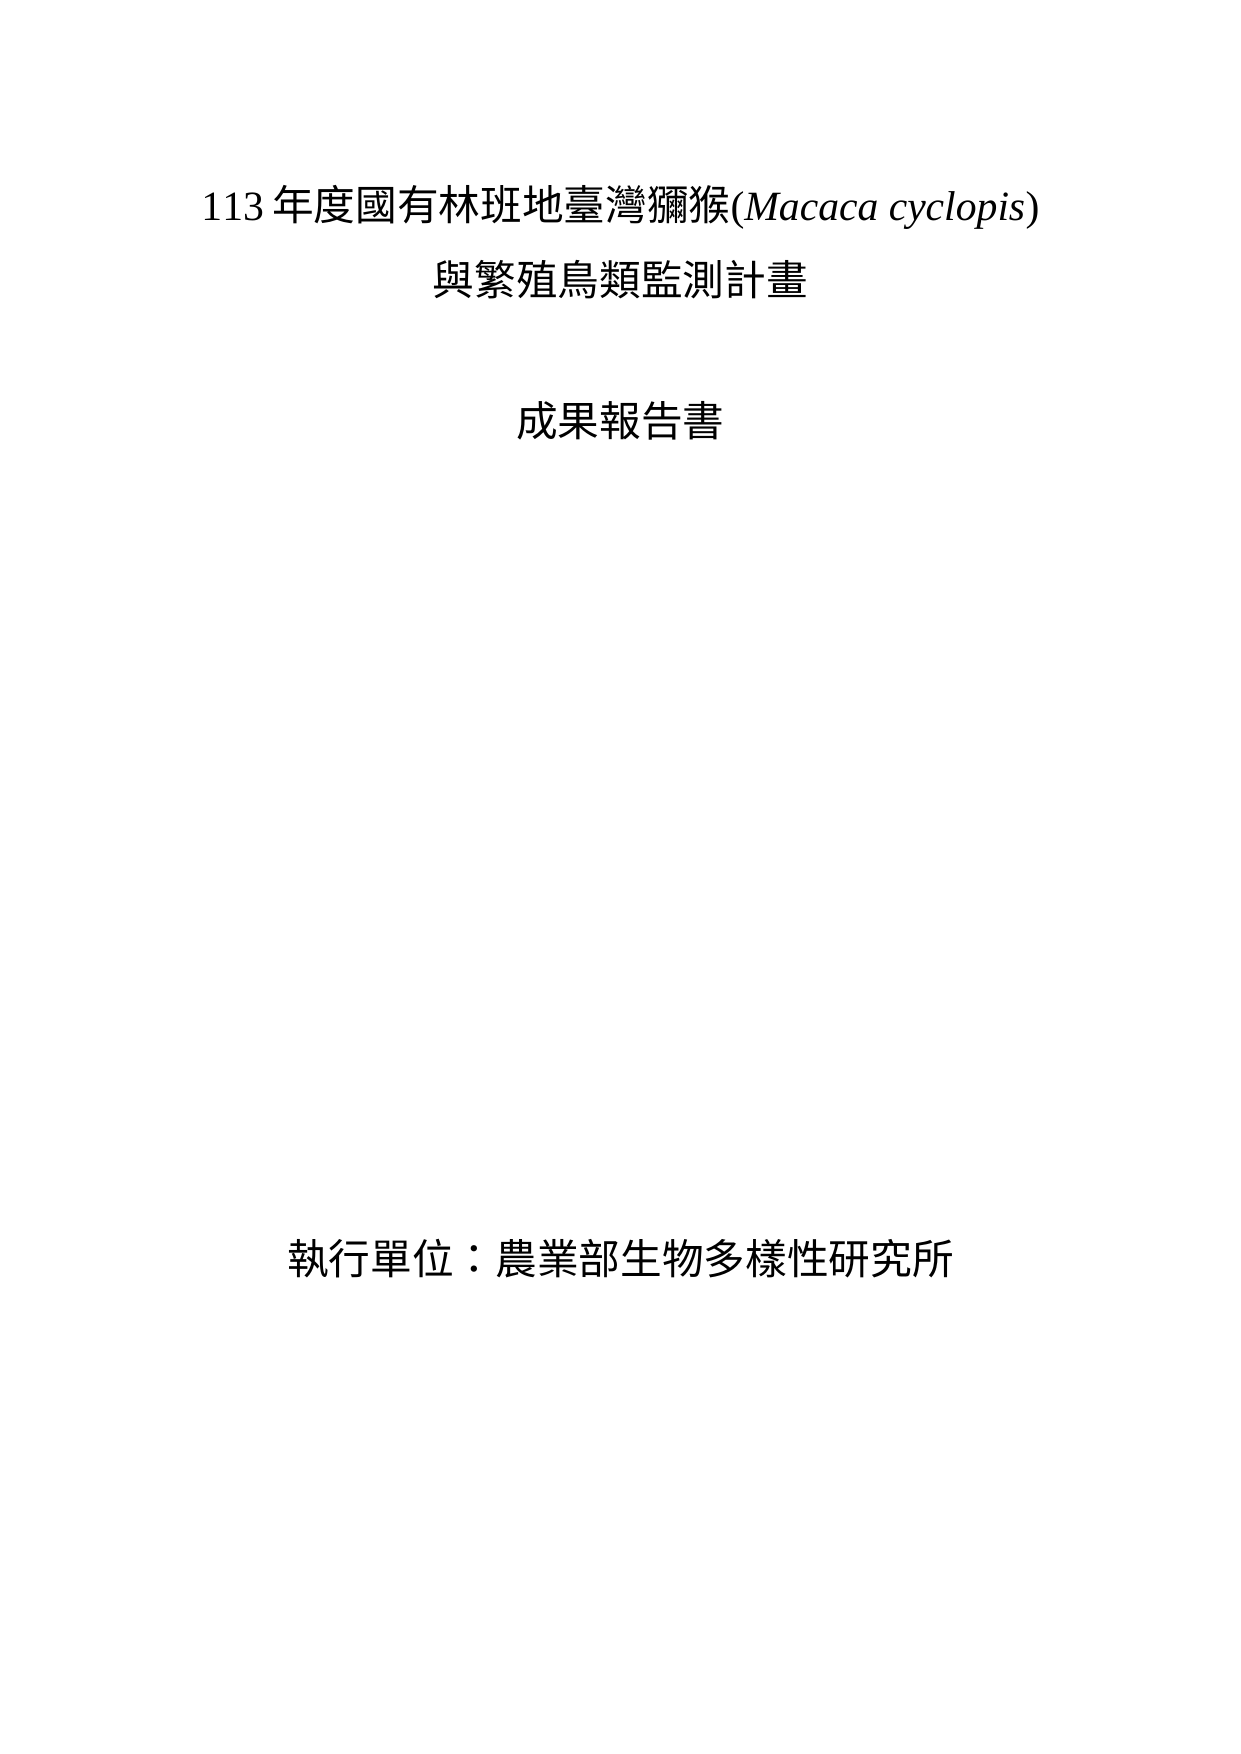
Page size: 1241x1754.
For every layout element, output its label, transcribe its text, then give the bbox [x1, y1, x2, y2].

text 113年度國有林班地臺灣獼猴(Macaca cyclopis)與繁殖鳥類監測計畫 [187, 164, 1053, 314]
text 執行單位：農業部生物多樣性研究所 [187, 1219, 1053, 1294]
text 成果報告書 [187, 380, 1053, 455]
